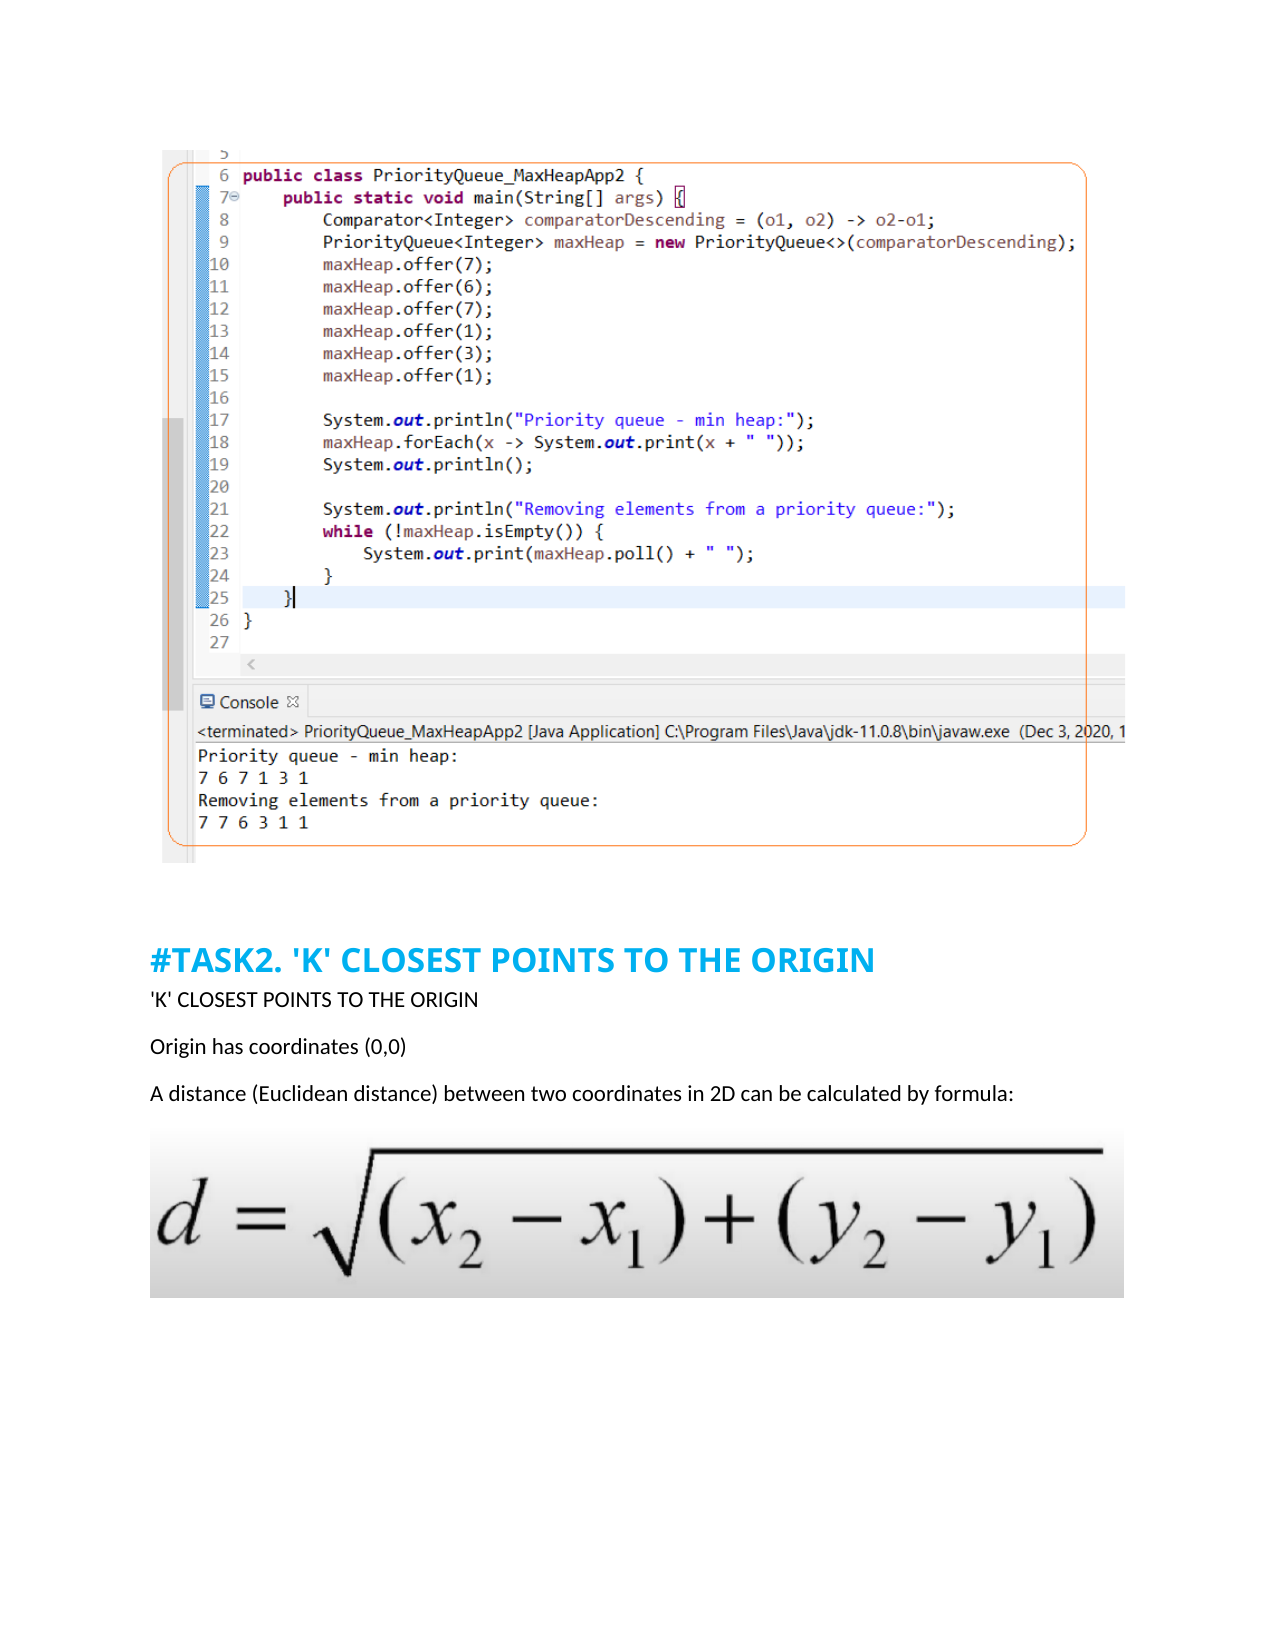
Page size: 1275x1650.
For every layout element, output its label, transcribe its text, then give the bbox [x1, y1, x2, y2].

text A distance (Euclidean distance) between two coordinates in 2D can be calculated by formula: [150, 1079, 1125, 1107]
text Origin has coordinates (0,0) [150, 1032, 1125, 1060]
picture [150, 150, 1125, 863]
subtitle #TASK2. 'K' CLOSEST POINTS TO THE ORIGIN [150, 937, 1125, 982]
picture [150, 1126, 1124, 1298]
text 'K' CLOSEST POINTS TO THE ORIGIN [150, 986, 1125, 1013]
